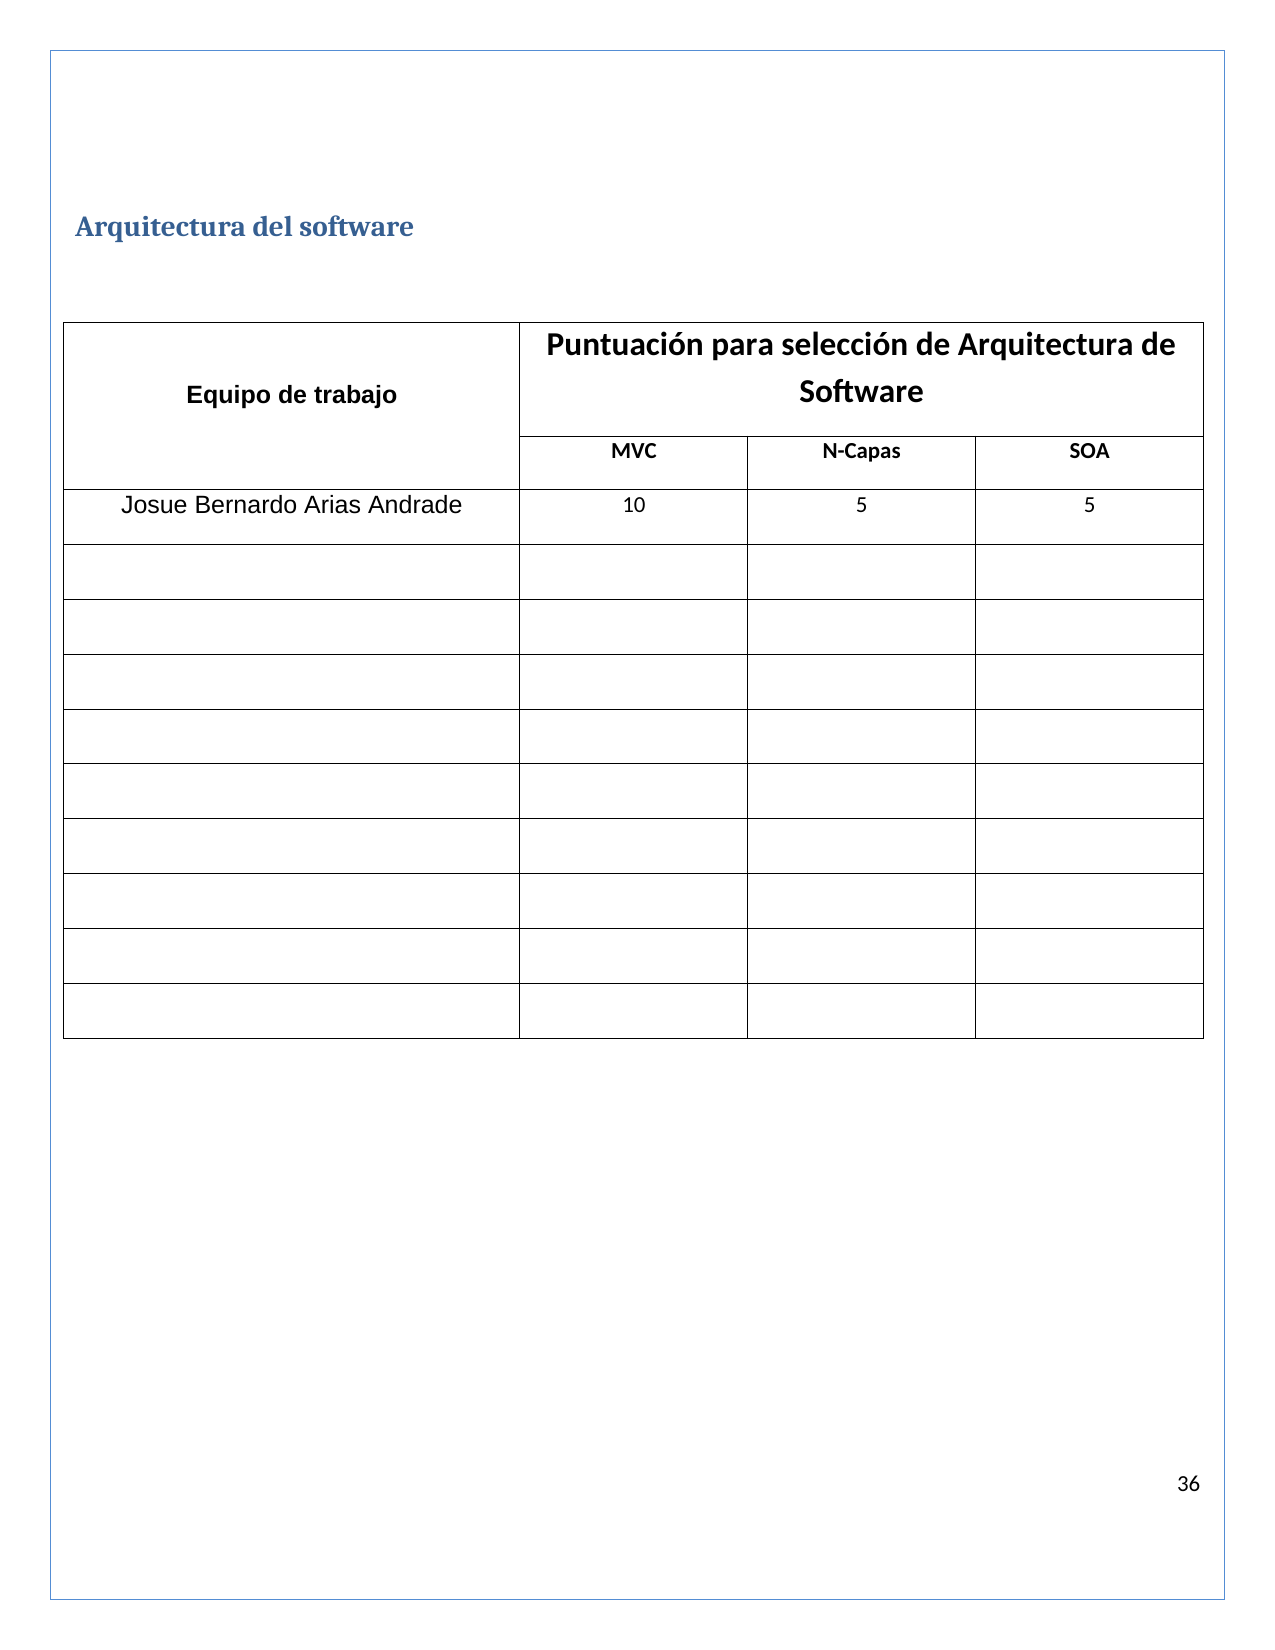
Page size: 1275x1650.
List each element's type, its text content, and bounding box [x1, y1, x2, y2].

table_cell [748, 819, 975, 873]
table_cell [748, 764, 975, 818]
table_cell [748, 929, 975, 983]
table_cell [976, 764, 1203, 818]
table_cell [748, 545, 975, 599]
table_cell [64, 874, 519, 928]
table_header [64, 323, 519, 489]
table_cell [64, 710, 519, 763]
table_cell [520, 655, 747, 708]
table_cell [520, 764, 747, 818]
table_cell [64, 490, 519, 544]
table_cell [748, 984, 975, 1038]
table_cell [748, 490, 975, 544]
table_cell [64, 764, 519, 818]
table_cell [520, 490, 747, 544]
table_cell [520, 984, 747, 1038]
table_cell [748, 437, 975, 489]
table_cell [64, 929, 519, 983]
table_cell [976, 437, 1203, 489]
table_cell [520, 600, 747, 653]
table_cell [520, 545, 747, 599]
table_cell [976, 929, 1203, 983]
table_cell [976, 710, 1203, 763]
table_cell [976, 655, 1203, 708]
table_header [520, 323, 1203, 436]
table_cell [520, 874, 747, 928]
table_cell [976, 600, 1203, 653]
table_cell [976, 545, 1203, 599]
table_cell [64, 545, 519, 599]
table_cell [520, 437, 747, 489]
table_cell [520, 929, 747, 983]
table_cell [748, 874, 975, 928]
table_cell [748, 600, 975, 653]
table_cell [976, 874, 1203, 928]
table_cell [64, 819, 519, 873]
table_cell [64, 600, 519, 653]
subtitle Arquitectura del software [75, 210, 1200, 243]
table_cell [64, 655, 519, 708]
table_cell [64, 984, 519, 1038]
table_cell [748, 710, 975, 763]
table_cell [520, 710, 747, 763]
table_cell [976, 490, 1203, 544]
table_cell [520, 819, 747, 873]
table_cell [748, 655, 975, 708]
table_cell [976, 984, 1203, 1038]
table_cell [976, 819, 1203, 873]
